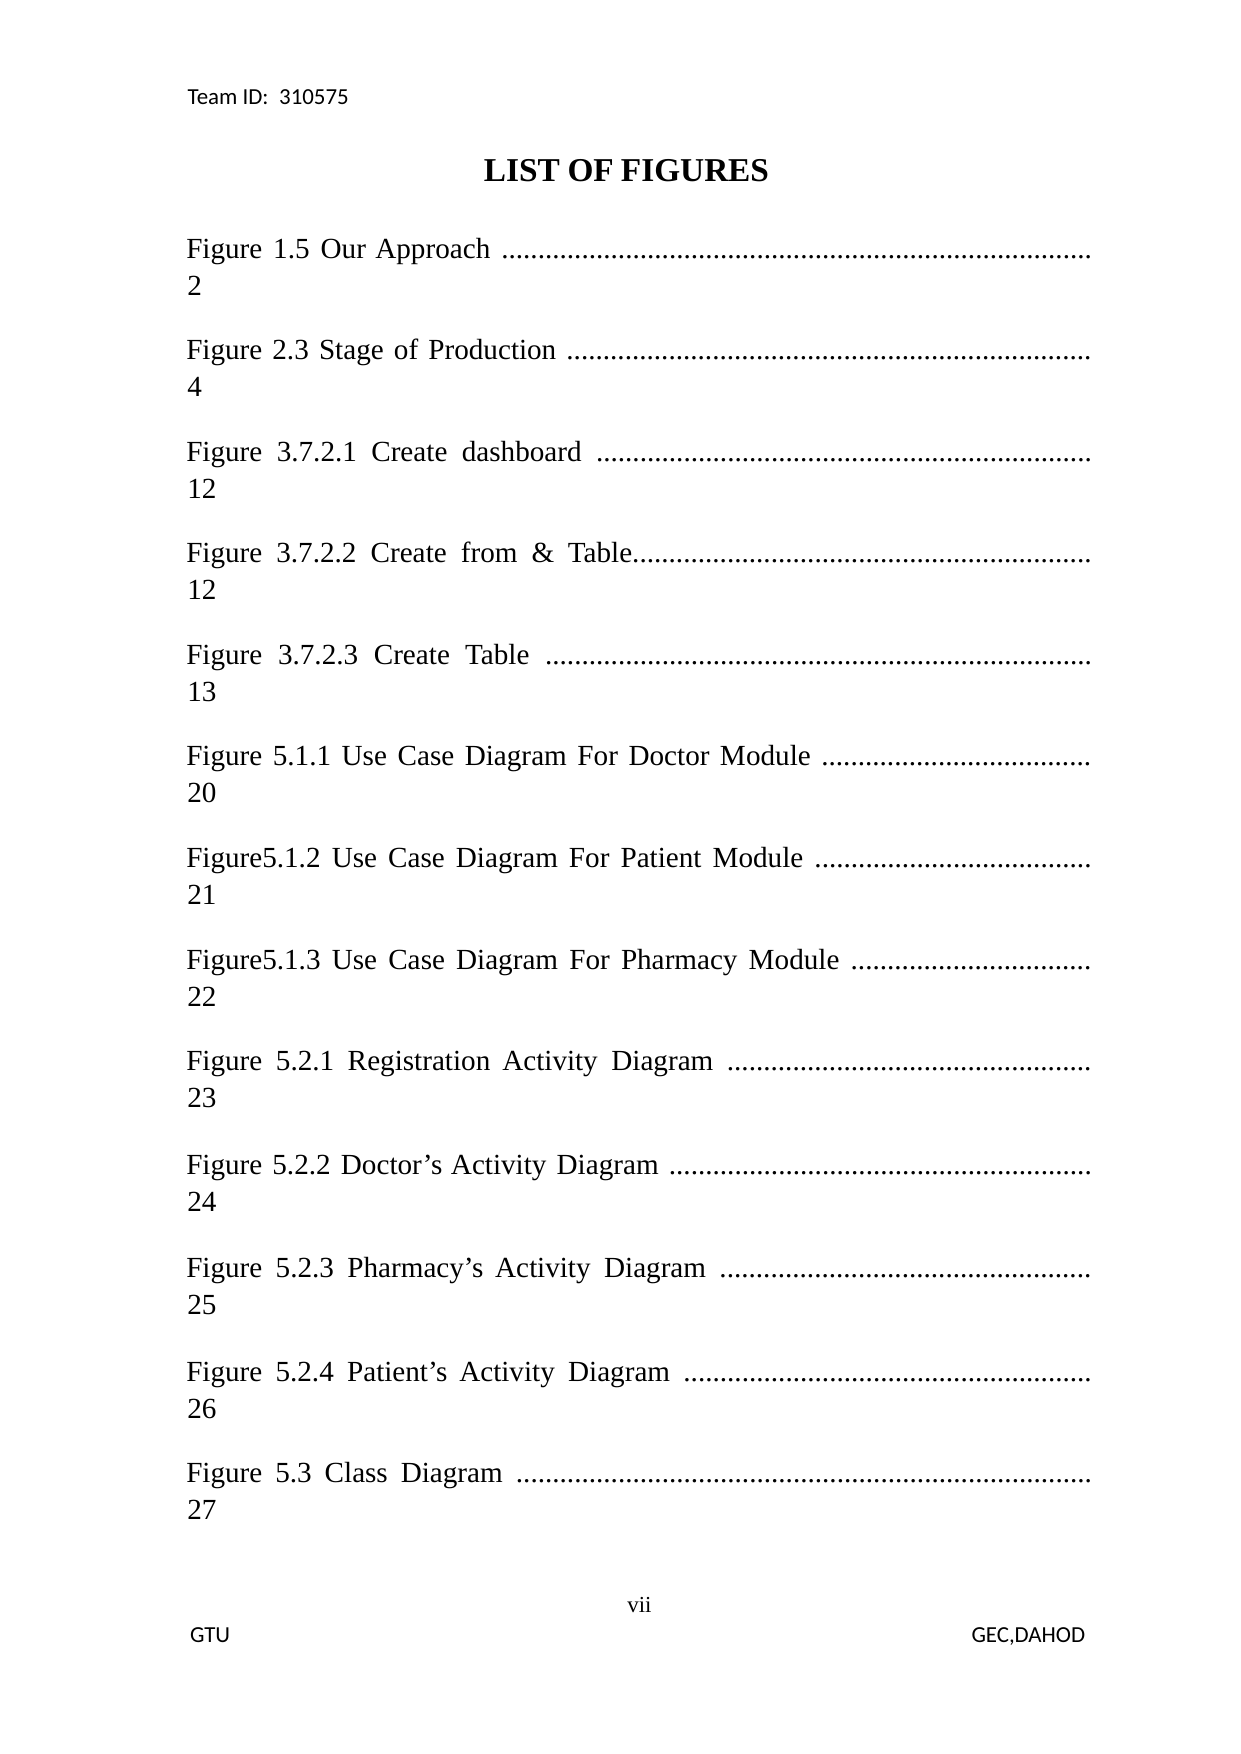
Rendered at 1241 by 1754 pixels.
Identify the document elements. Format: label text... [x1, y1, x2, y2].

subtitle LIST OF FIGURES [187, 150, 1065, 188]
text Figure 5.3 Class Diagram ............................................................................... 27 [186, 1456, 1092, 1526]
text Figure 5.2.3 Pharmacy’s Activity Diagram ................................................... 25 [186, 1250, 1092, 1320]
text Figure5.1.3 Use Case Diagram For Pharmacy Module ................................. 22 [186, 942, 1092, 1012]
text Figure 5.2.1 Registration Activity Diagram .................................................. 23 [186, 1043, 1092, 1114]
text Figure 2.3 Stage of Production ........................................................................ 4 [186, 332, 1092, 403]
text Figure 5.2.4 Patient’s Activity Diagram ........................................................ 26 [186, 1354, 1092, 1424]
text Figure5.1.2 Use Case Diagram For Patient Module ...................................... 21 [186, 840, 1092, 911]
text Figure 3.7.2.1 Create dashboard .................................................................... 12 [186, 434, 1092, 504]
text Figure 5.1.1 Use Case Diagram For Doctor Module ..................................... 20 [186, 738, 1092, 809]
text Figure 5.2.2 Doctor’s Activity Diagram .......................................................... 24 [186, 1147, 1092, 1217]
text Figure 3.7.2.2 Create from & Table............................................................... 12 [186, 536, 1092, 606]
text Figure 3.7.2.3 Create Table ........................................................................... 13 [186, 637, 1092, 707]
text Figure 1.5 Our Approach ................................................................................. 2 [186, 231, 1092, 301]
